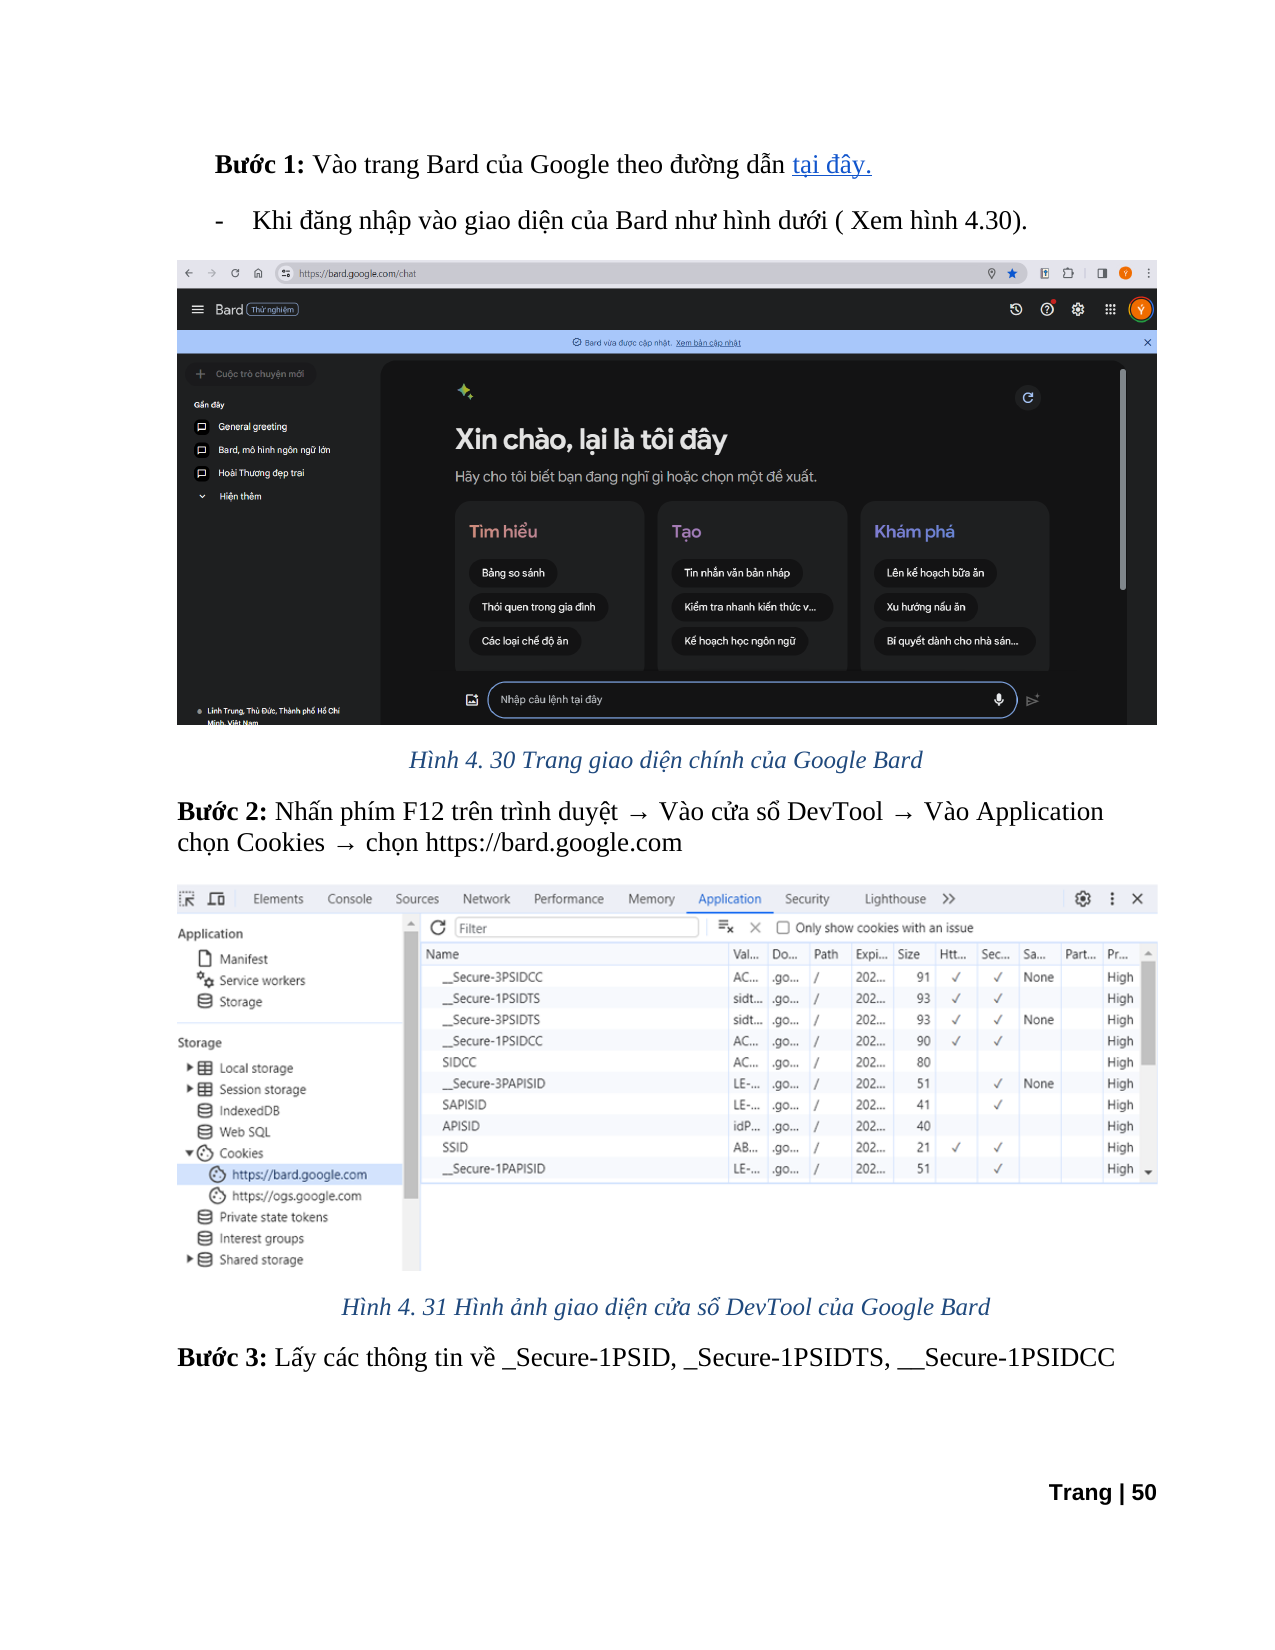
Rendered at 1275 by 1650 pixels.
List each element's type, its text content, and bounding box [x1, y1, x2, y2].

text Bước 1: Vào trang Bard của Google theo đường dẫn tại đây. [214, 148, 1157, 179]
text Bước 3: Lấy các thông tin về _Secure-1PSID, _Secure-1PSIDTS, __Secure-1PSIDCC [177, 1341, 1157, 1373]
list Khi đăng nhập vào giao diện của Bard như hình dưới ( Xem hình 4.30). [214, 204, 1157, 235]
picture [177, 877, 1158, 1271]
text Bước 2: Nhấn phím F12 trên trình duyệt → Vào cửa sổ DevTool → Vào Application chọn Cookies → chọn https://bard.google.com [177, 794, 1157, 857]
text Hình 4. 30 Trang giao diện chính của Google Bard [177, 745, 1157, 774]
picture [177, 260, 1157, 725]
text Hình 4. 31 Hình ảnh giao diện cửa sổ DevTool của Google Bard [177, 1292, 1157, 1321]
